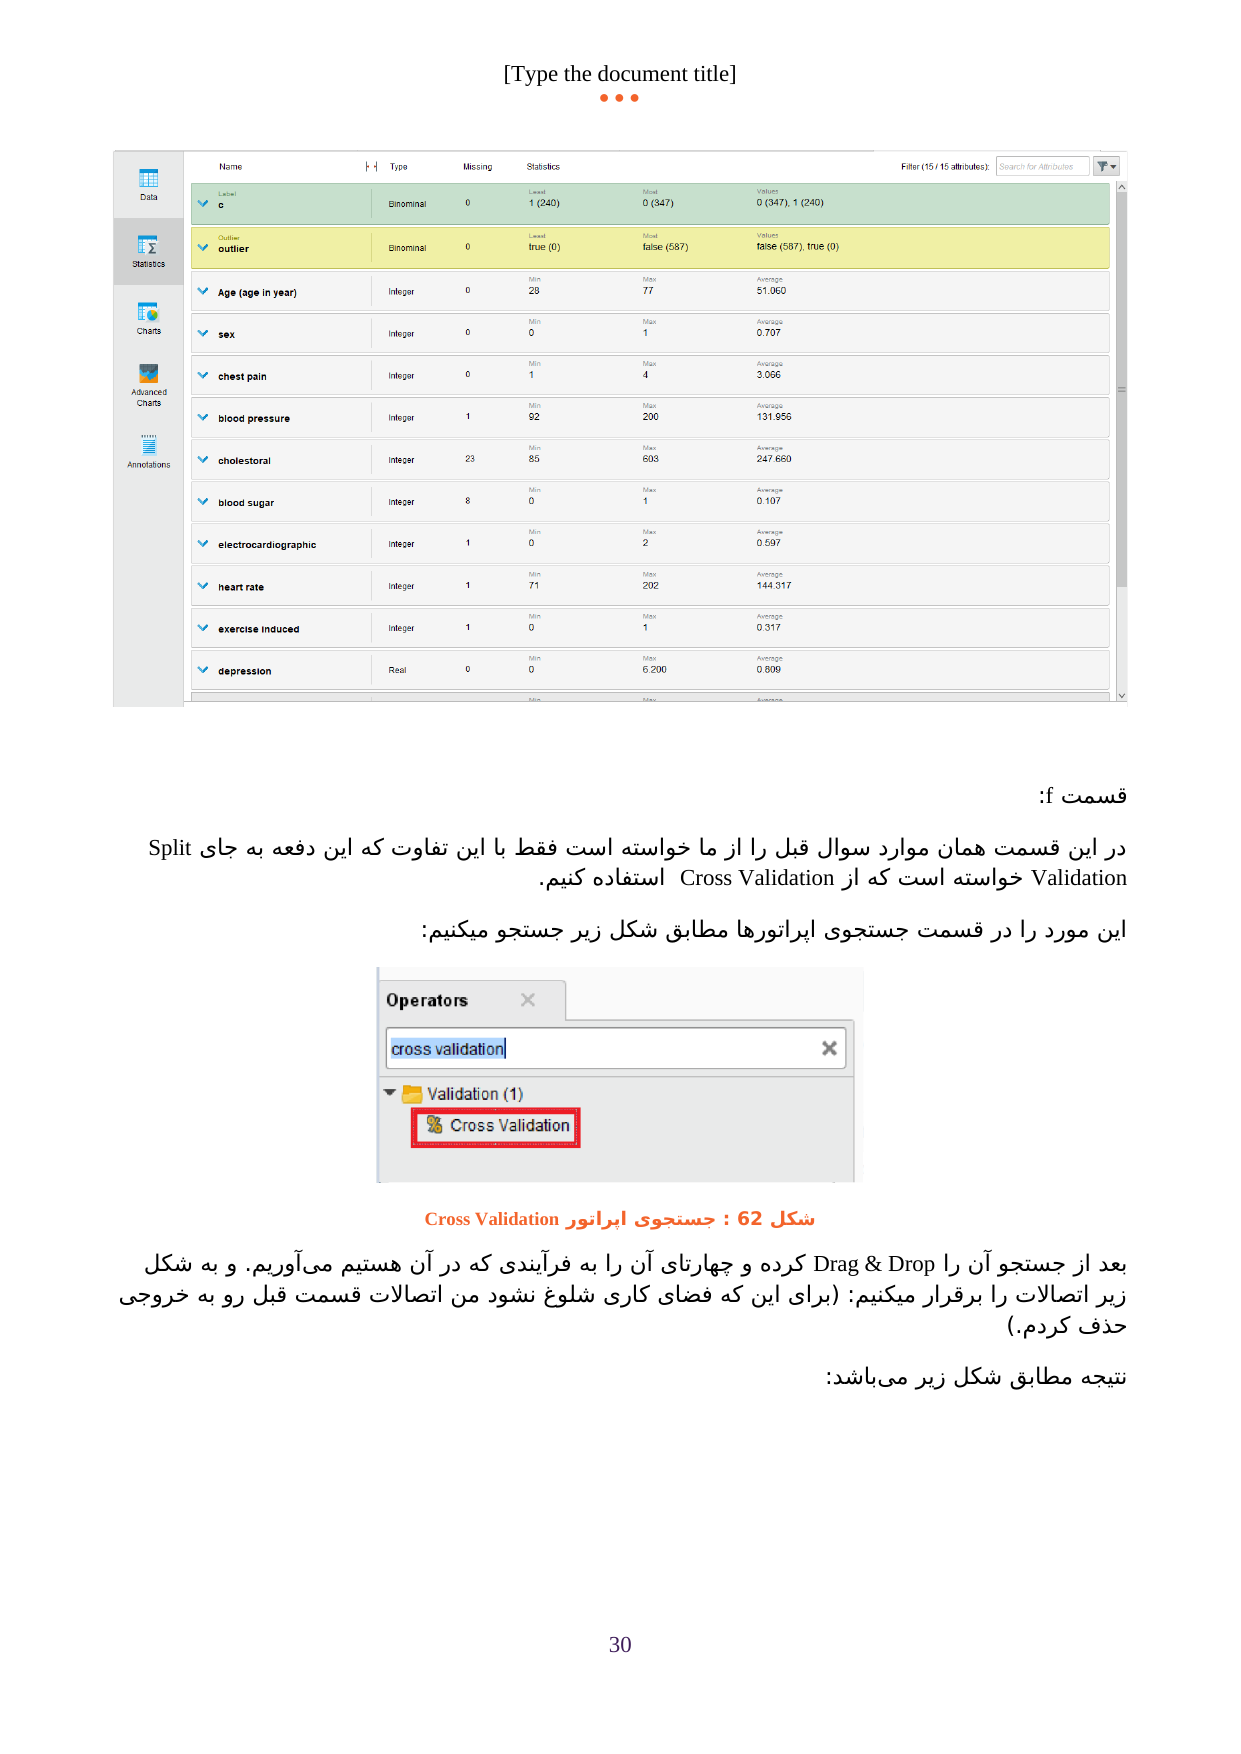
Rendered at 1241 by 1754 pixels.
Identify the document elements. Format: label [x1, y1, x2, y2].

picture [112, 150, 1128, 707]
picture [376, 967, 864, 1183]
